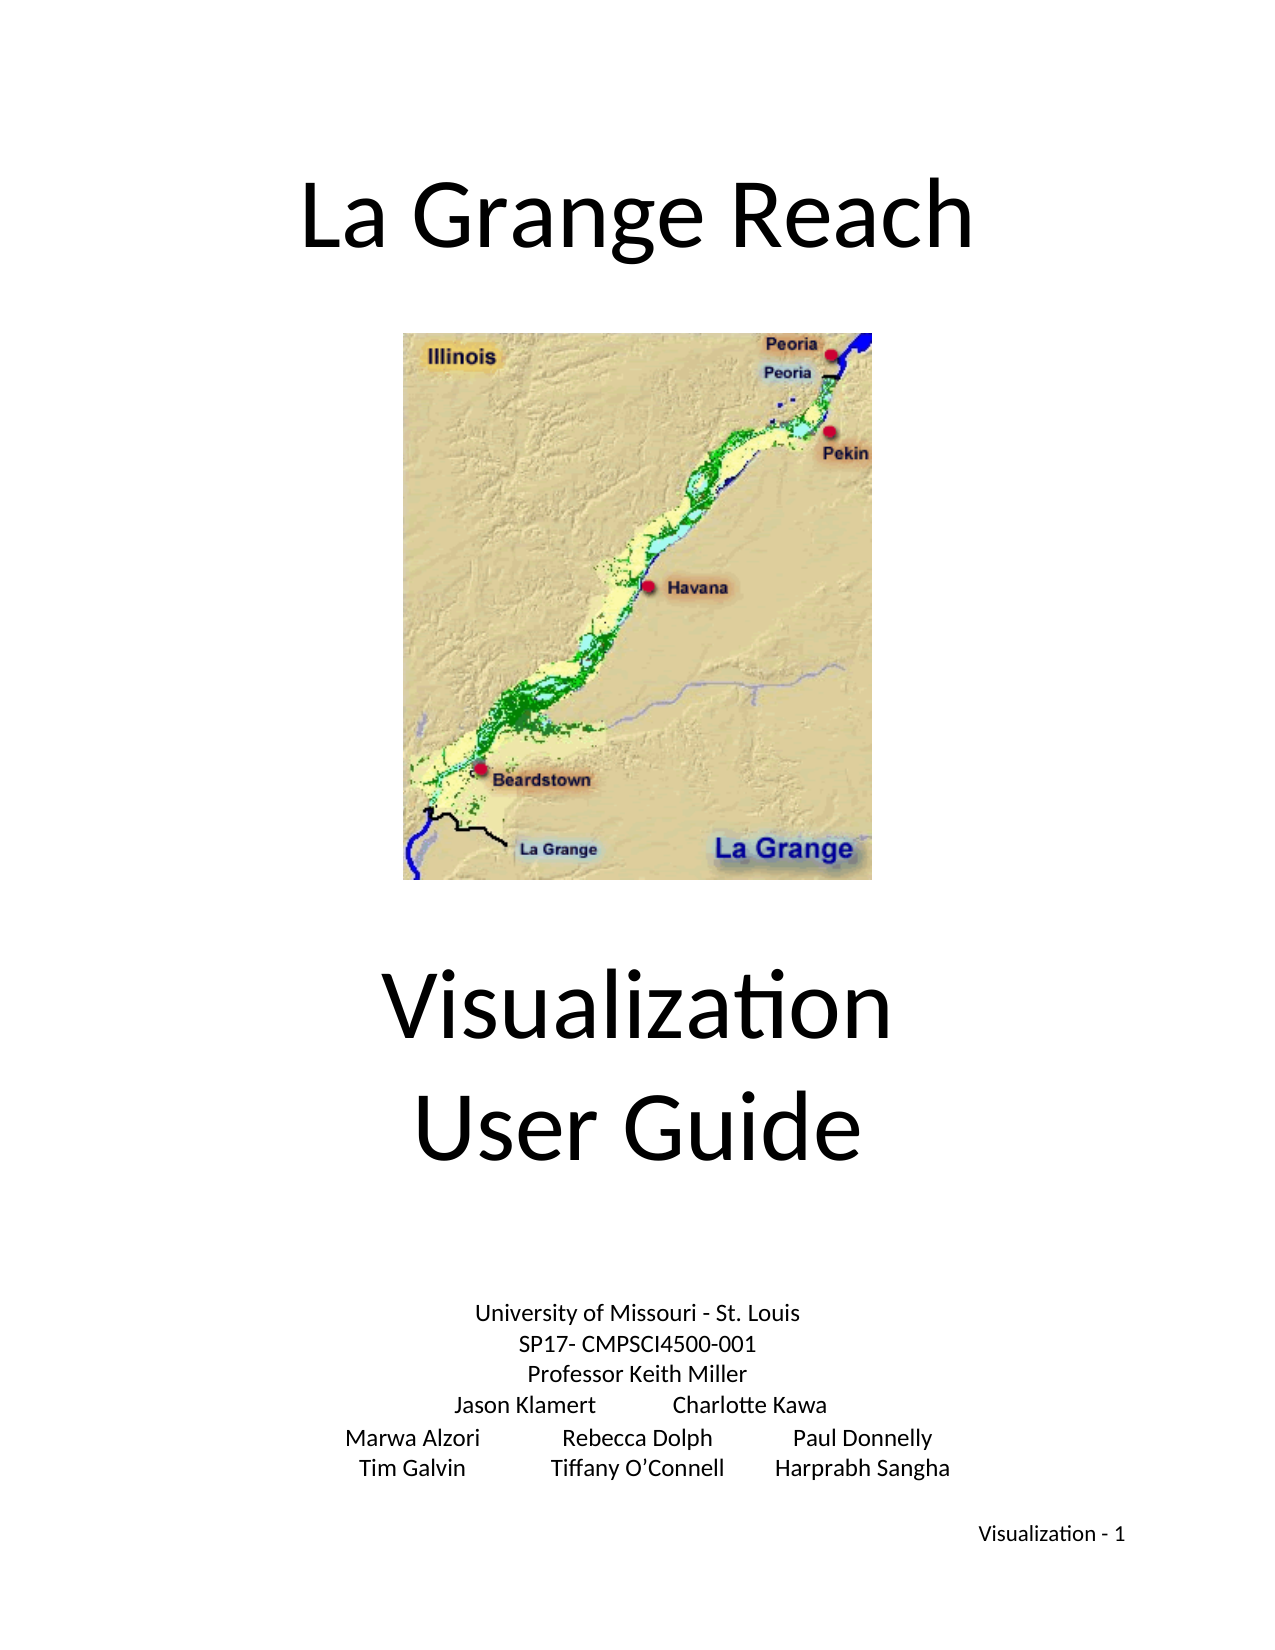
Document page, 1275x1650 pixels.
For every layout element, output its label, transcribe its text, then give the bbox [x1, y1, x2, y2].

table_cell Tim Galvin [300, 1453, 525, 1483]
table_header Marwa Alzori [300, 1422, 525, 1452]
text User Guide [150, 1063, 1125, 1185]
picture [403, 333, 872, 880]
text SP17- CMPSCI4500-001 [150, 1328, 1125, 1358]
text Professor Keith Miller [150, 1358, 1125, 1389]
table_header Jason Klamert [413, 1389, 637, 1419]
table_cell Tiffany O’Connell [525, 1453, 750, 1483]
text University of Missouri - St. Louis [150, 1297, 1125, 1328]
table_header Paul Donnelly [750, 1422, 975, 1452]
table_header Charlotte Kawa [638, 1389, 862, 1419]
text La Grange Reach [150, 150, 1125, 272]
table_header Rebecca Dolph [525, 1422, 750, 1452]
table_cell Harprabh Sangha [750, 1453, 975, 1483]
text Visualization [150, 941, 1125, 1063]
